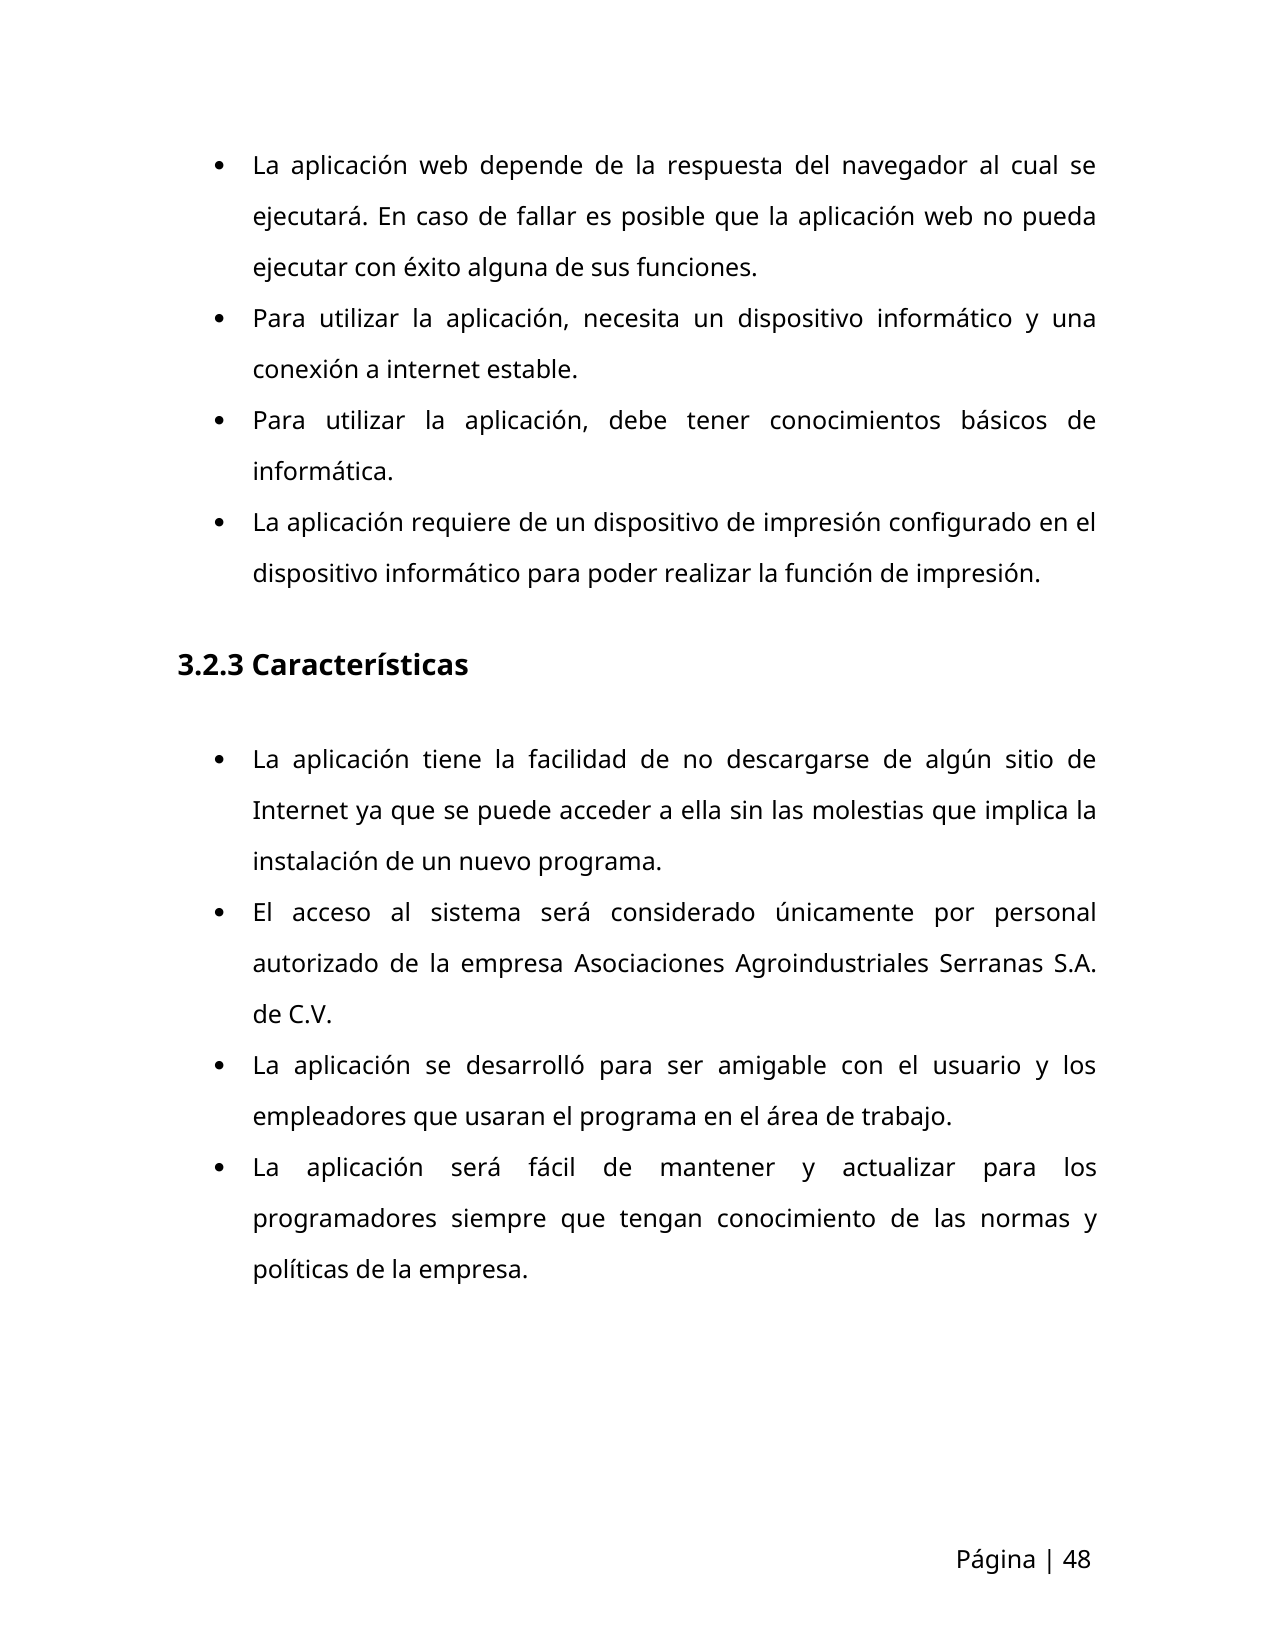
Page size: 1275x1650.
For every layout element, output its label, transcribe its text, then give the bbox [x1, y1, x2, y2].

subtitle 3.2.3 Características [177, 644, 1098, 684]
list La aplicación requiere de un dispositivo de impresión configurado en el dispositivo informático para poder realizar la función de impresión. [215, 505, 1098, 590]
list La aplicación se desarrolló para ser amigable con el usuario y los empleadores que usaran el programa en el área de trabajo. [215, 1048, 1098, 1133]
list El acceso al sistema será considerado únicamente por personal autorizado de la empresa Asociaciones Agroindustriales Serranas S.A. de C.V. [215, 895, 1098, 1031]
list Para utilizar la aplicación, debe tener conocimientos básicos de informática. [215, 403, 1098, 488]
list La aplicación será fácil de mantener y actualizar para los programadores siempre que tengan conocimiento de las normas y políticas de la empresa. [215, 1150, 1098, 1286]
list Para utilizar la aplicación, necesita un dispositivo informático y una conexión a internet estable. [215, 301, 1098, 386]
list La aplicación tiene la facilidad de no descargarse de algún sitio de Internet ya que se puede acceder a ella sin las molestias que implica la instalación de un nuevo programa. [215, 742, 1098, 878]
list La aplicación web depende de la respuesta del navegador al cual se ejecutará. En caso de fallar es posible que la aplicación web no pueda ejecutar con éxito alguna de sus funciones. [215, 148, 1098, 284]
